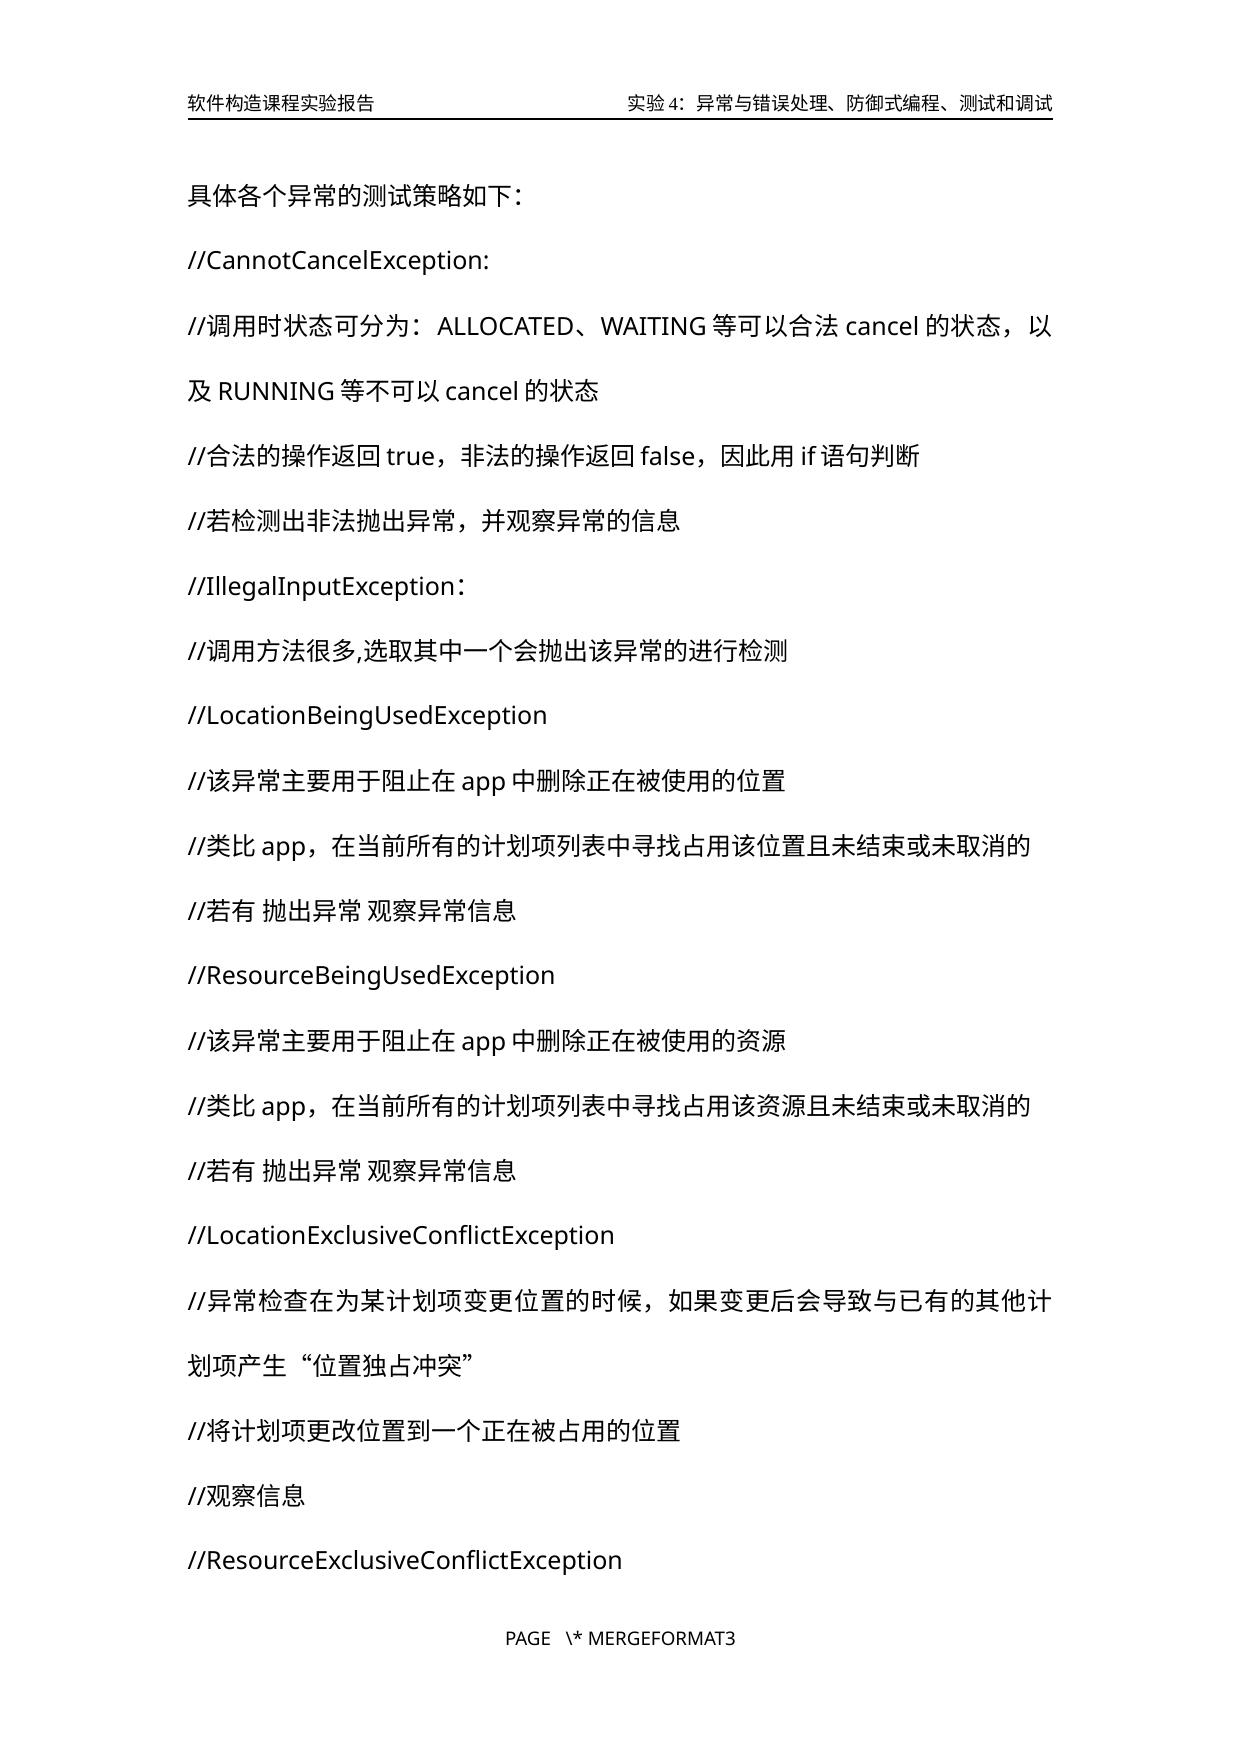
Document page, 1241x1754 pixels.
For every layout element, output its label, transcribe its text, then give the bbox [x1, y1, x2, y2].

text //IllegalInputException： [187, 552, 1053, 617]
text //将计划项更改位置到一个正在被占用的位置 [187, 1397, 1053, 1462]
text //CannotCancelException: [187, 227, 1053, 292]
text //调用方法很多,选取其中一个会抛出该异常的进行检测 [187, 617, 1053, 682]
text //若检测出非法抛出异常，并观察异常的信息 [187, 487, 1053, 552]
text //合法的操作返回true，非法的操作返回false，因此用if语句判断 [187, 422, 1053, 487]
text 具体各个异常的测试策略如下： [187, 162, 1053, 227]
text //若有 抛出异常 观察异常信息 [187, 877, 1053, 942]
text //调用时状态可分为：ALLOCATED、WAITING等可以合法cancel的状态，以及RUNNING等不可以cancel的状态 [187, 292, 1053, 422]
text //异常检查在为某计划项变更位置的时候，如果变更后会导致与已有的其他计划项产生“位置独占冲突” [187, 1267, 1053, 1397]
text //若有 抛出异常 观察异常信息 [187, 1137, 1053, 1202]
text //该异常主要用于阻止在app中删除正在被使用的位置 [187, 747, 1053, 812]
text //该异常主要用于阻止在app中删除正在被使用的资源 [187, 1007, 1053, 1072]
text //观察信息 [187, 1462, 1053, 1527]
text //LocationExclusiveConflictException [187, 1202, 1053, 1267]
text //ResourceExclusiveConflictException [187, 1527, 1053, 1592]
text //类比app，在当前所有的计划项列表中寻找占用该资源且未结束或未取消的 [187, 1072, 1053, 1137]
text //LocationBeingUsedException [187, 682, 1053, 747]
text //类比app，在当前所有的计划项列表中寻找占用该位置且未结束或未取消的 [187, 812, 1053, 877]
text //ResourceBeingUsedException [187, 942, 1053, 1007]
